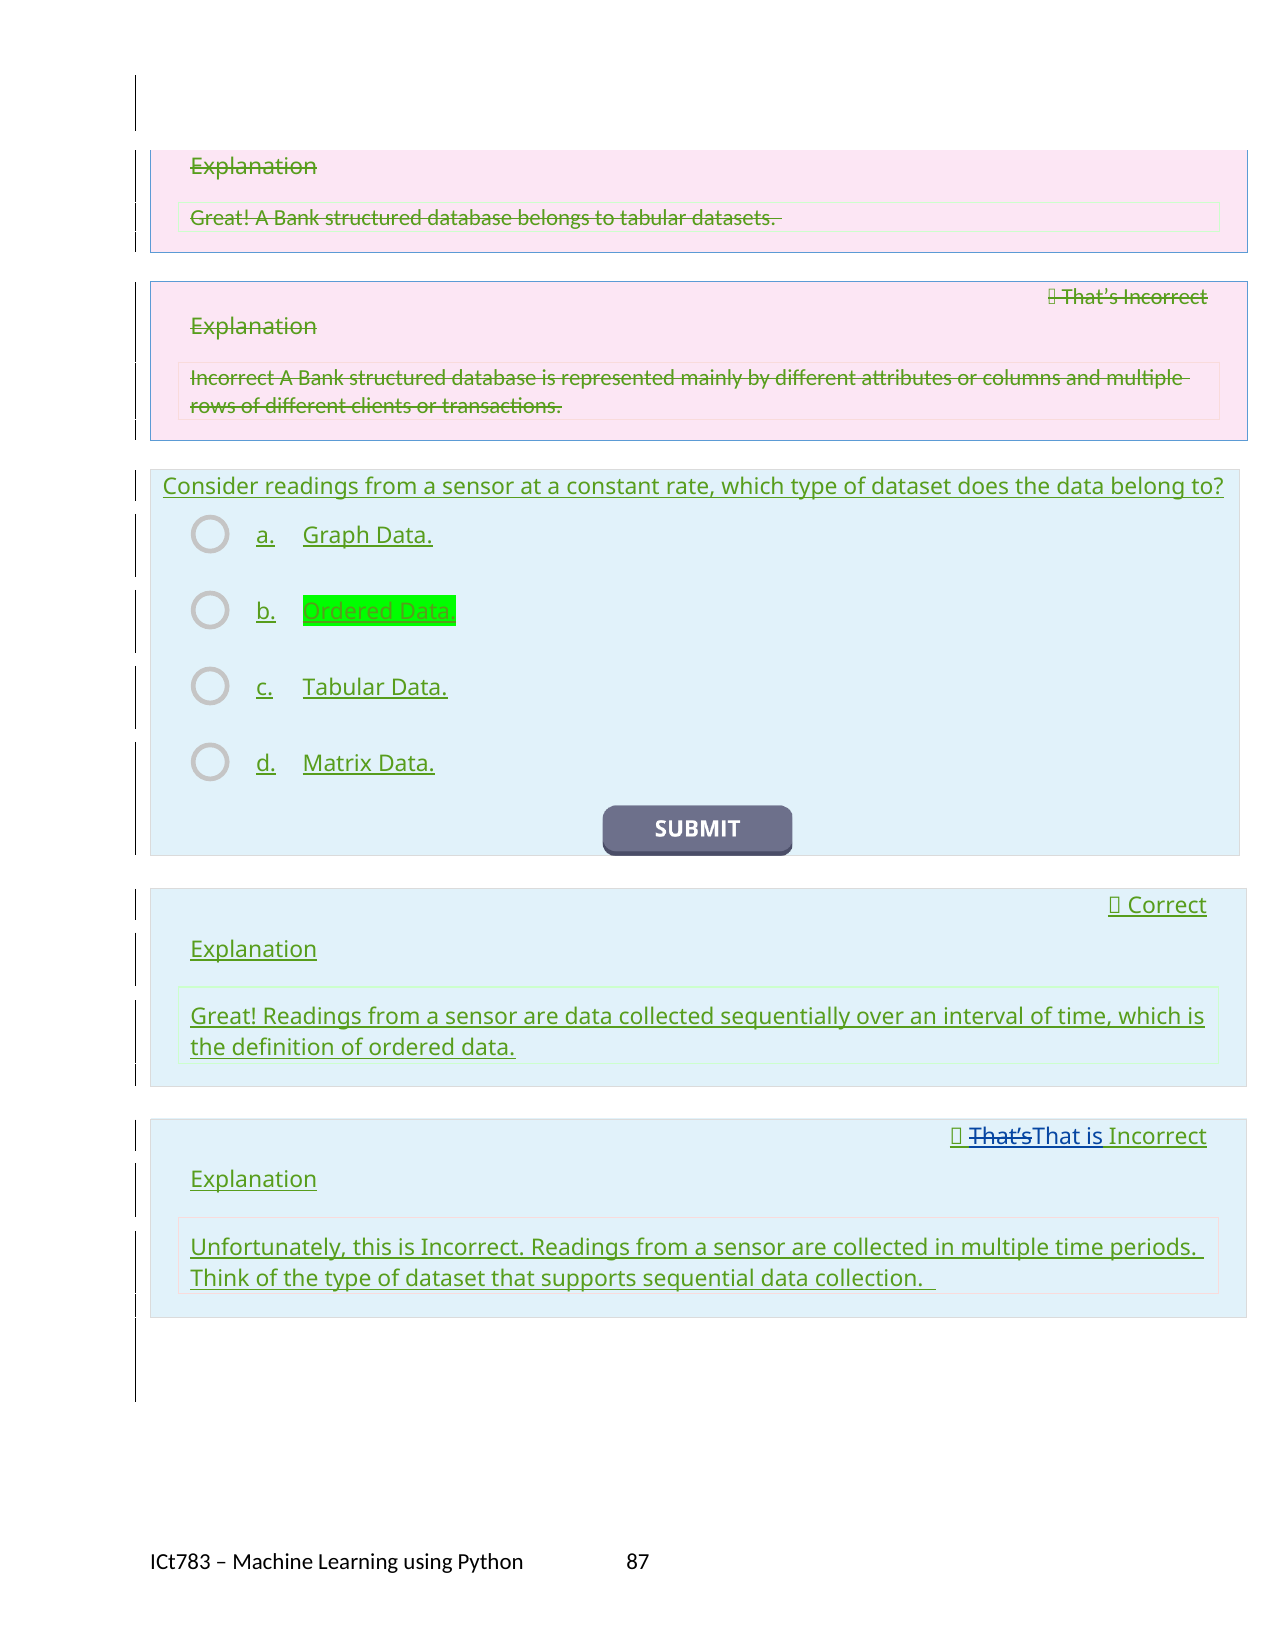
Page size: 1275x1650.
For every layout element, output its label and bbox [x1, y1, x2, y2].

picture [602, 805, 793, 856]
